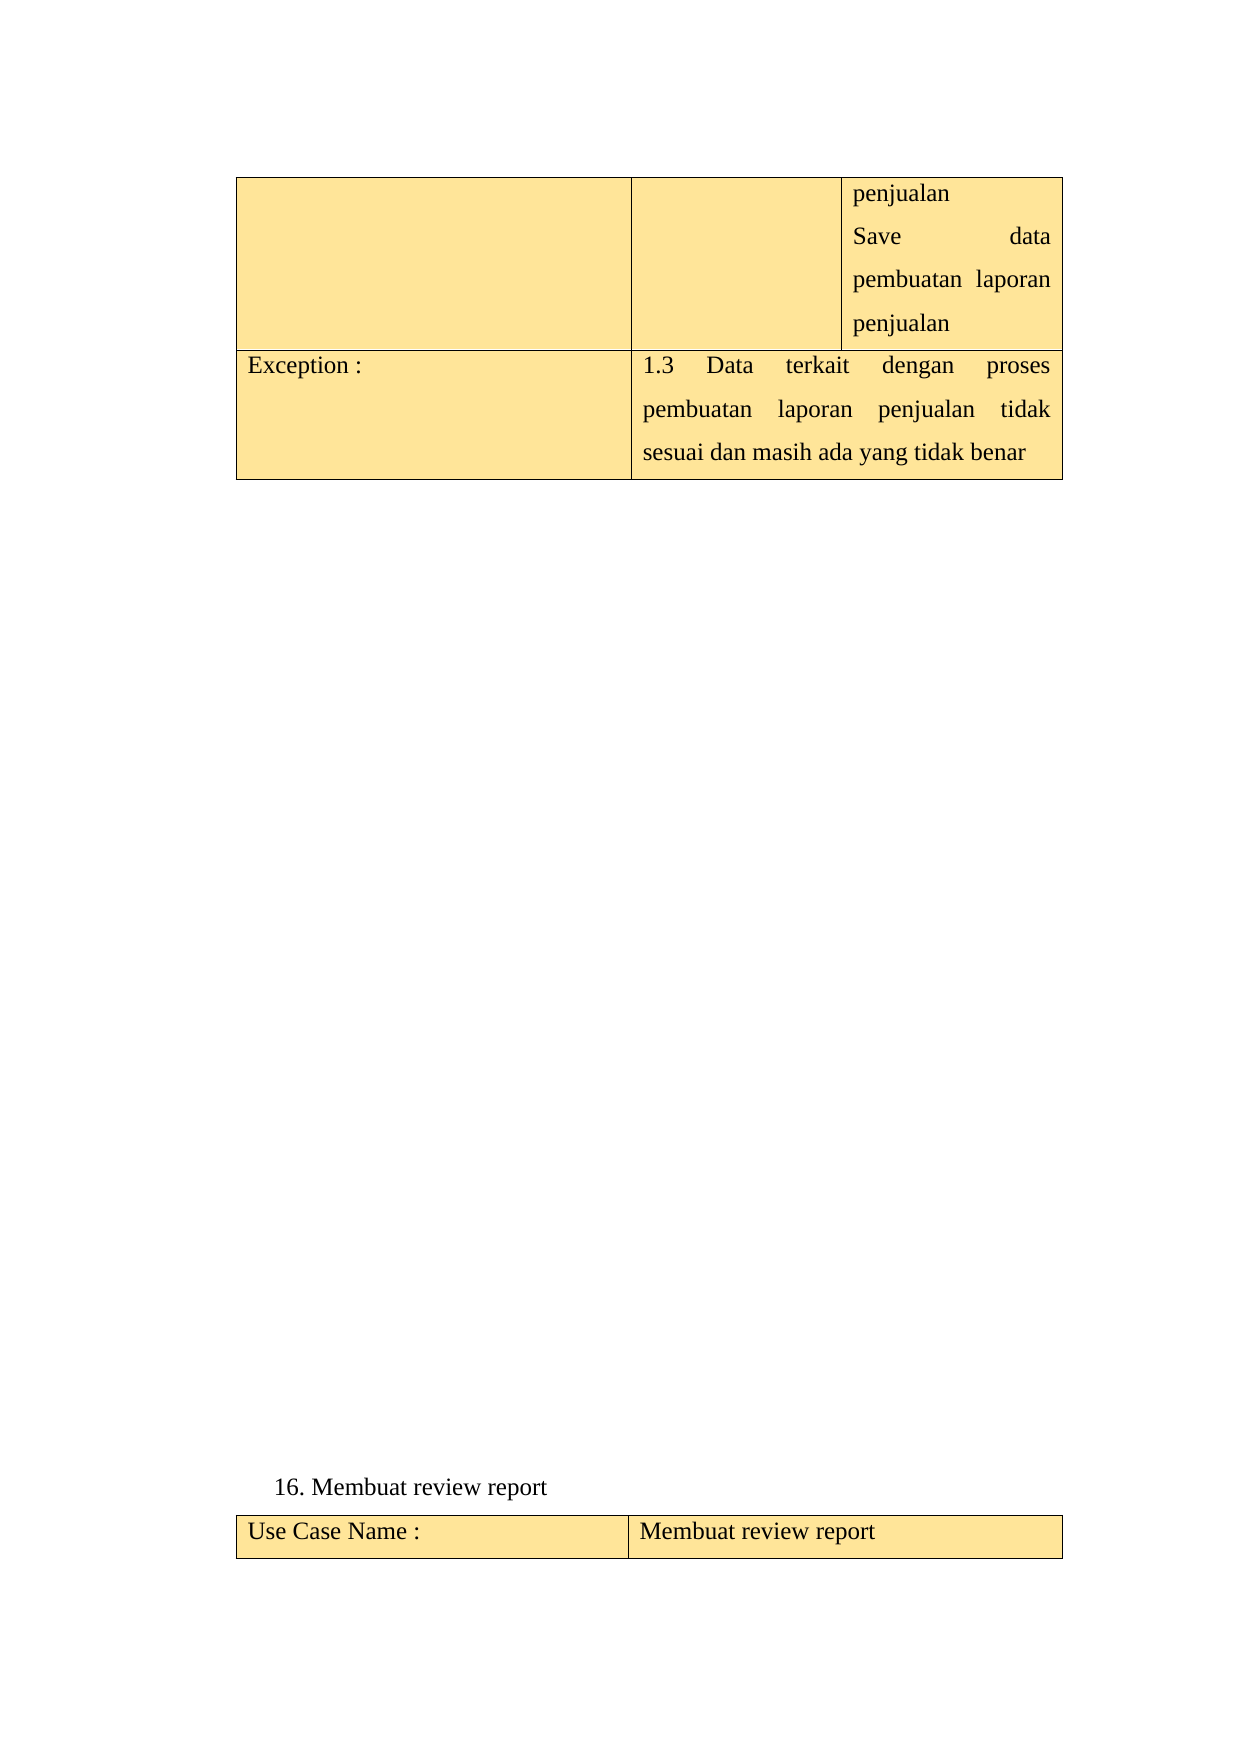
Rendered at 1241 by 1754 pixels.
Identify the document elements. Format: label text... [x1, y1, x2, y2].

table_header Membuat review report [629, 1516, 1062, 1558]
table_cell 1.3 Data terkait dengan proses pembuatan laporan penjualan tidak sesuai dan masih ada yang tidak benar [632, 351, 1062, 479]
table_header Use Case Name : [237, 1516, 628, 1558]
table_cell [632, 178, 841, 349]
list Membuat review report [274, 1472, 1063, 1500]
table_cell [842, 178, 1062, 349]
table_cell Exception : [237, 351, 631, 479]
